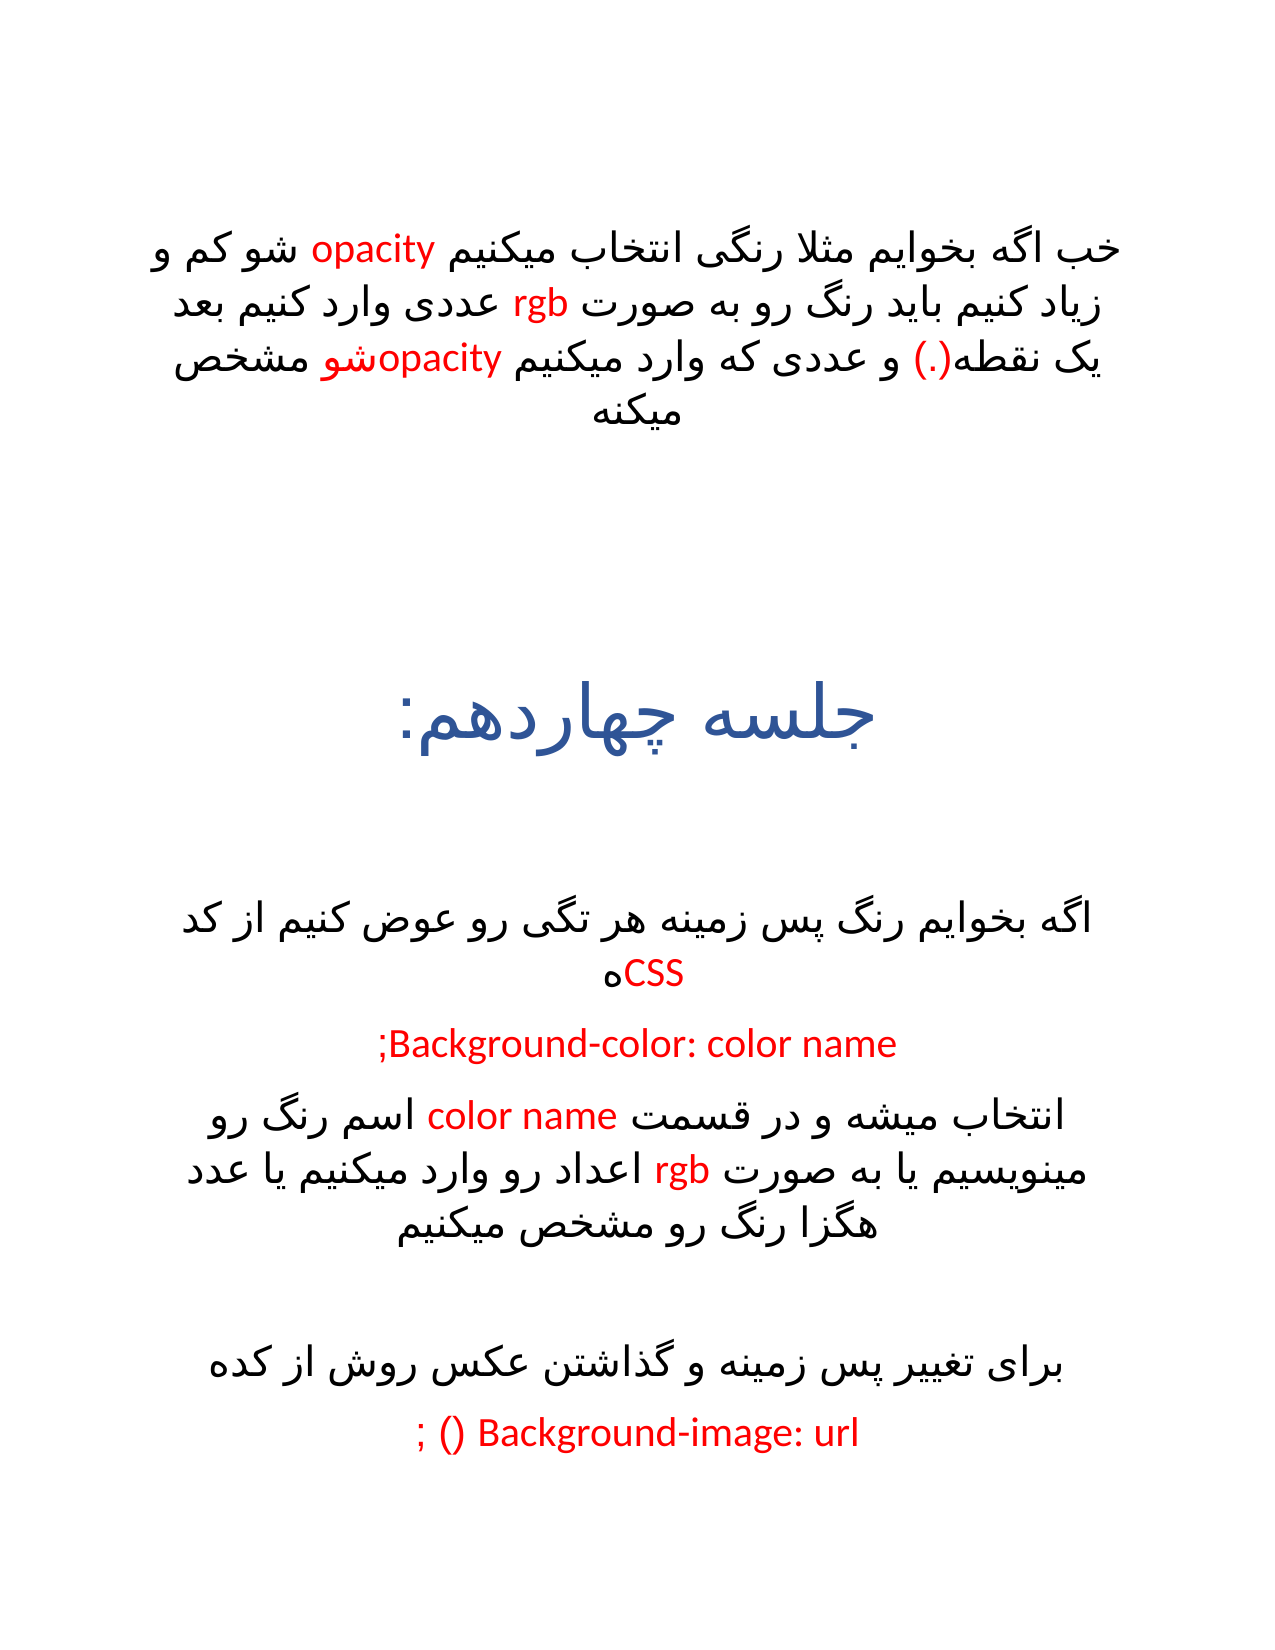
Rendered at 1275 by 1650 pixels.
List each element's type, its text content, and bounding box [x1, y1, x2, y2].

text جلسه چهاردهم: [150, 668, 1125, 754]
text اگه بخوایم رنگ پس زمینه هر تگی رو عوض کنیم از کدCSSه [150, 894, 1125, 996]
text انتخاب میشه و در قسمت color name اسم رنگ رو مینویسیم یا به صورت rgb اعداد رو وارد میکنیم یا عدد هگزا رنگ رو مشخص میکنیم [150, 1089, 1125, 1246]
text Background-color: color name; [150, 1017, 1125, 1068]
text خب اگه بخوایم مثلا رنگی انتخاب میکنیم opacity شو کم و زیاد کنیم باید رنگ رو به صورت rgb عددی وارد کنیم بعد یک نقطه(.) و عددی که وارد میکنیم opacityشو مشخص میکنه [150, 222, 1125, 433]
text Background-image: url () ; [150, 1406, 1125, 1457]
text برای تغییر پس زمینه و گذاشتن عکس روش از کده [150, 1338, 1125, 1386]
